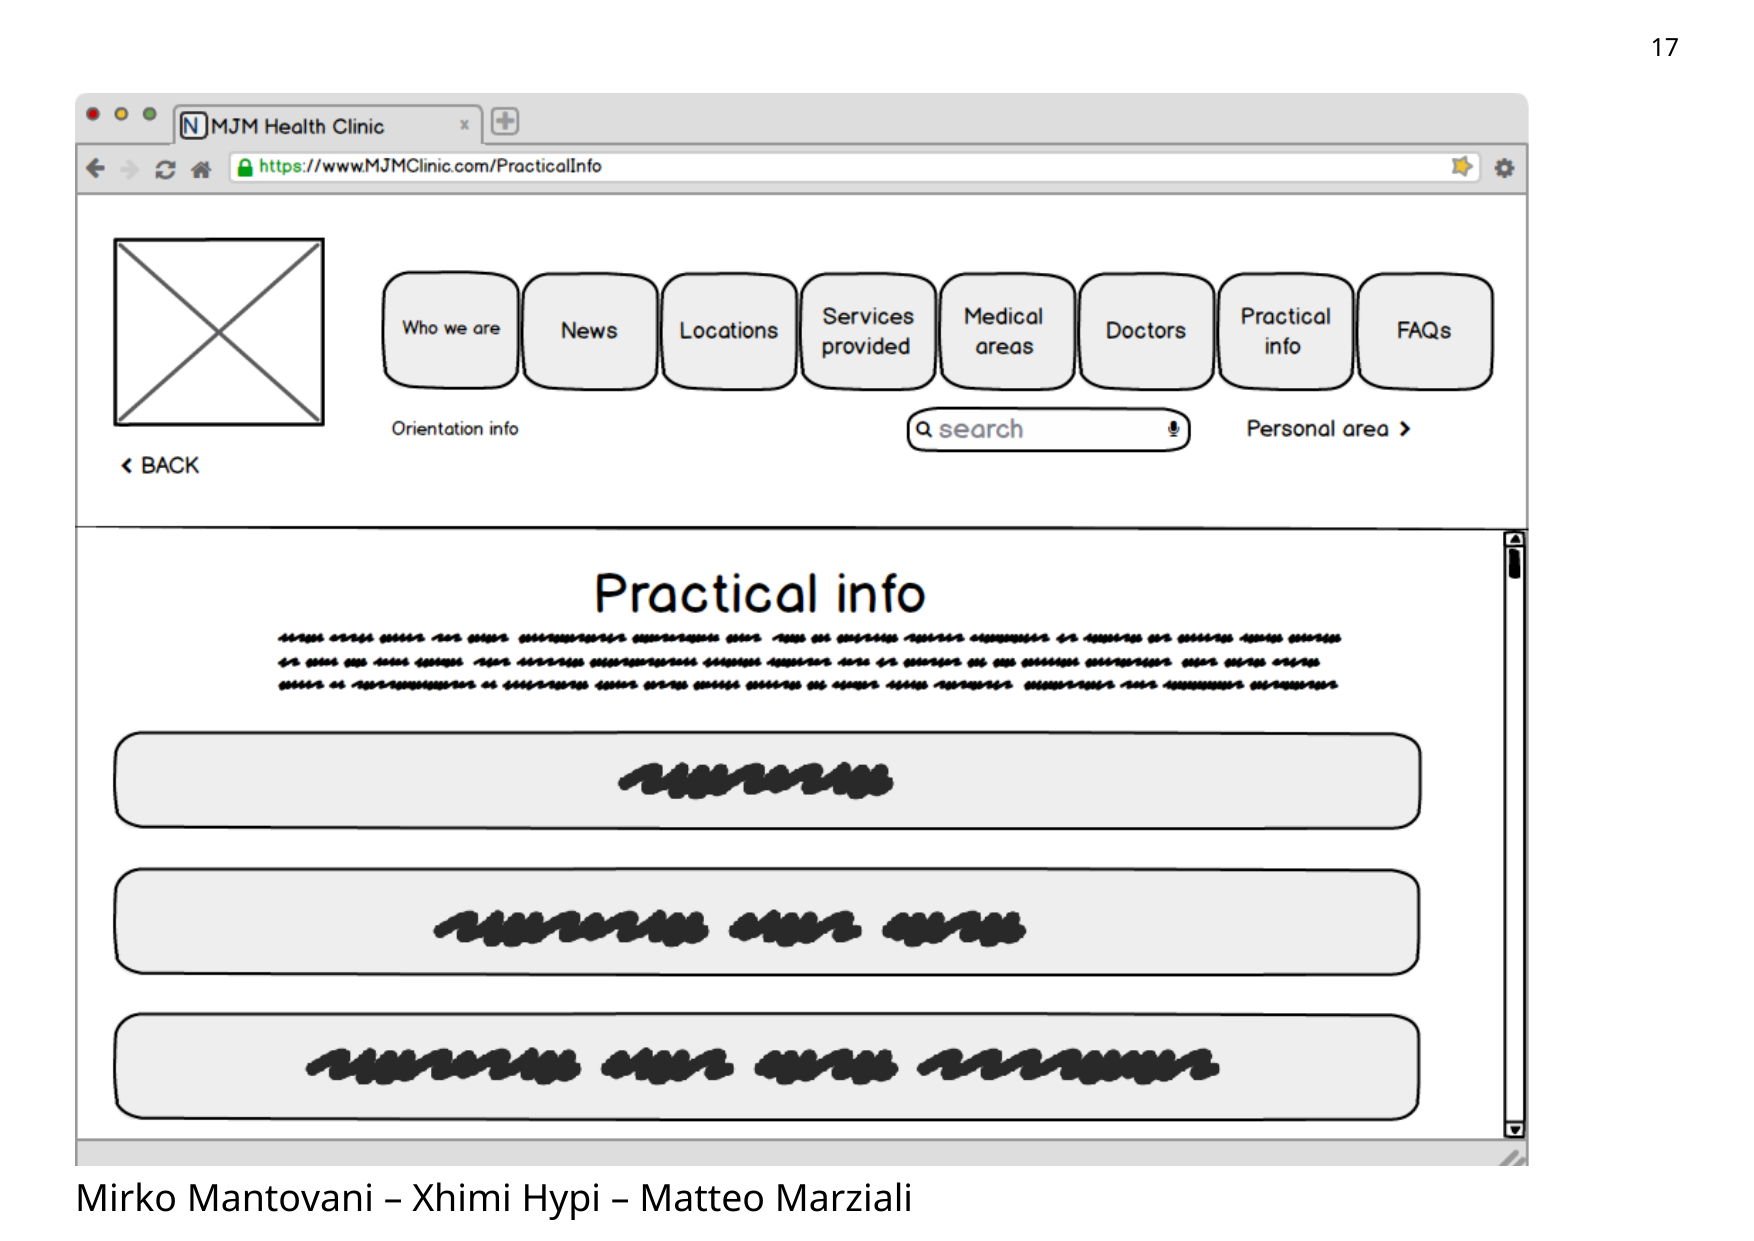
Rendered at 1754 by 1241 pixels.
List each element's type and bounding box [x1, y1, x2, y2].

picture [75, 93, 1529, 1166]
